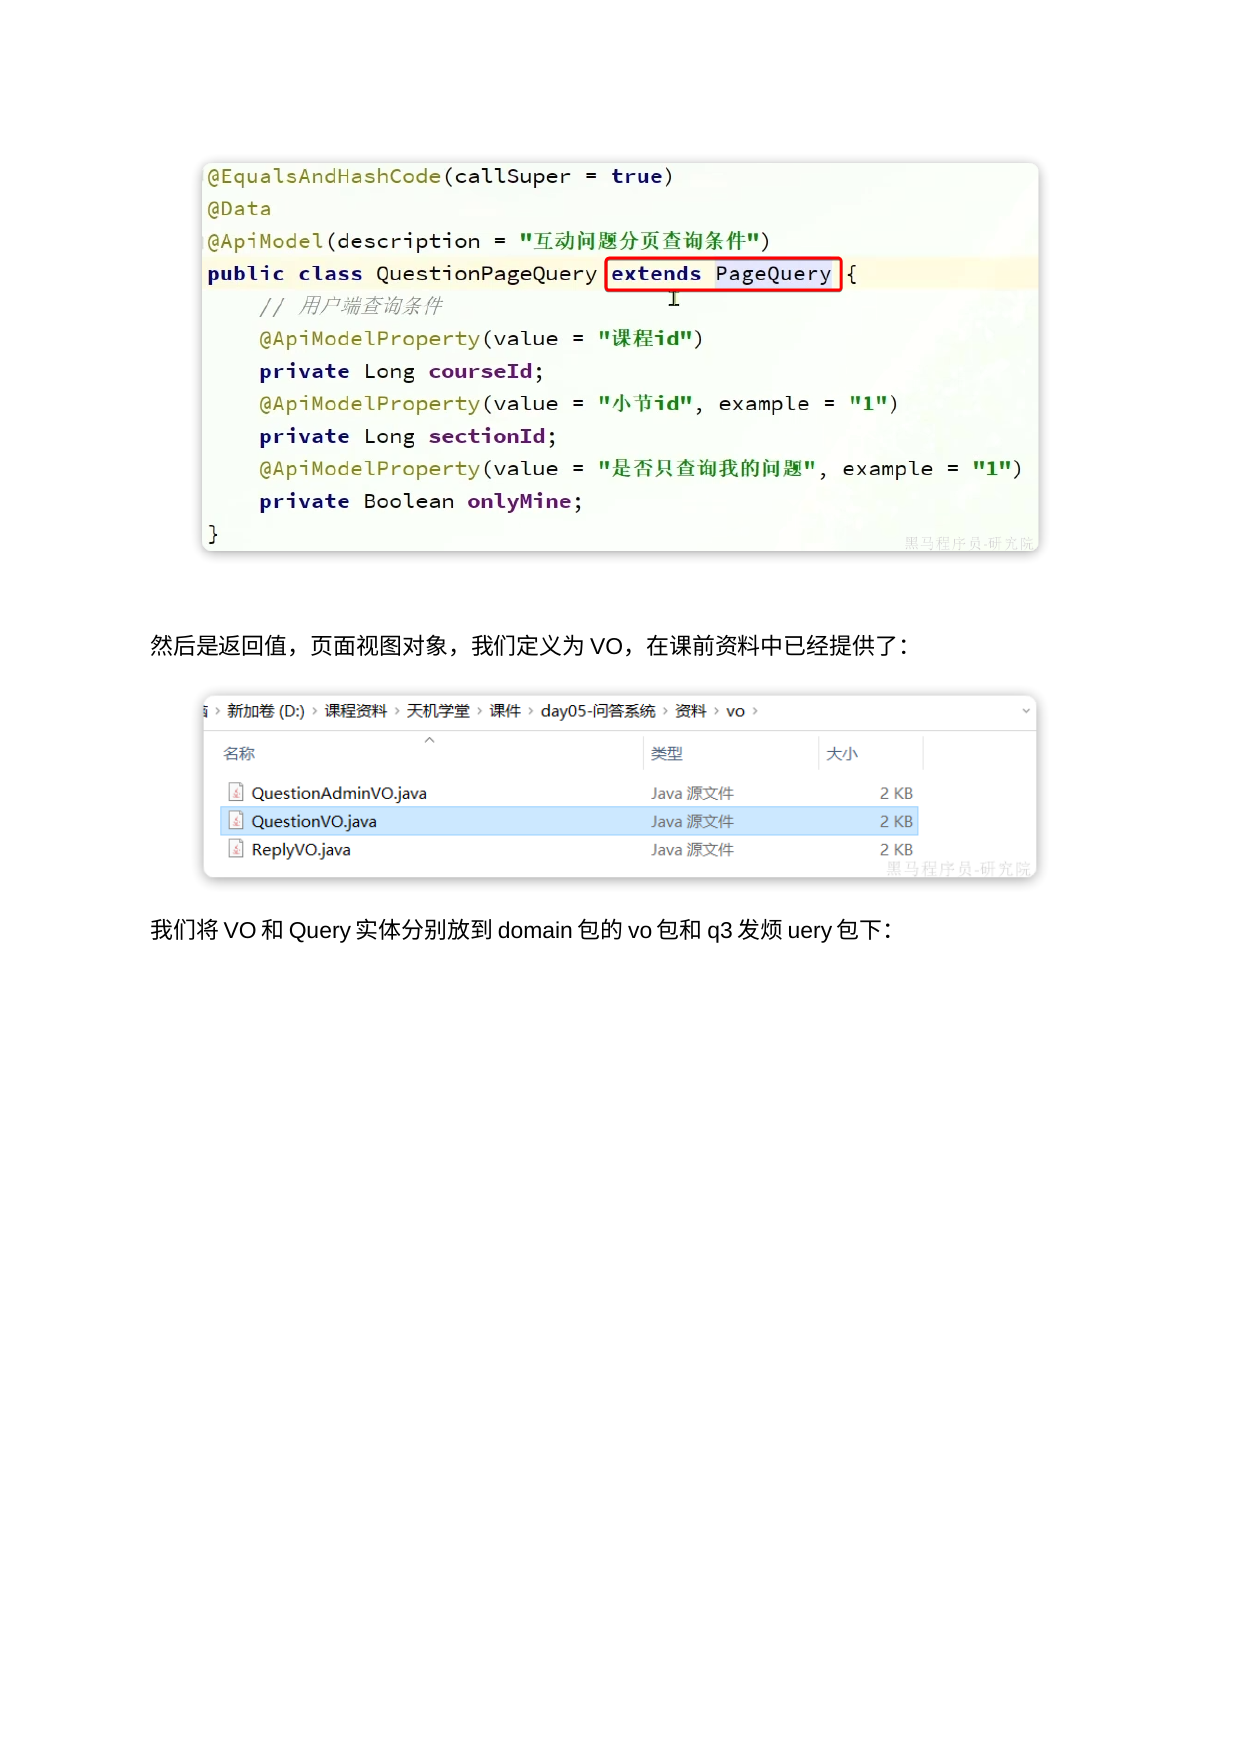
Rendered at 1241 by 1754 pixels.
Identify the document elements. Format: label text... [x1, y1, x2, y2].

text 然后是返回值，页面视图对象，我们定义为VO，在课前资料中已经提供了： [150, 628, 1090, 661]
picture [188, 150, 1052, 566]
picture [188, 680, 1052, 895]
text 我们将VO和Query实体分别放到domain包的vo包和q3发烦uery包下： [150, 912, 1090, 945]
